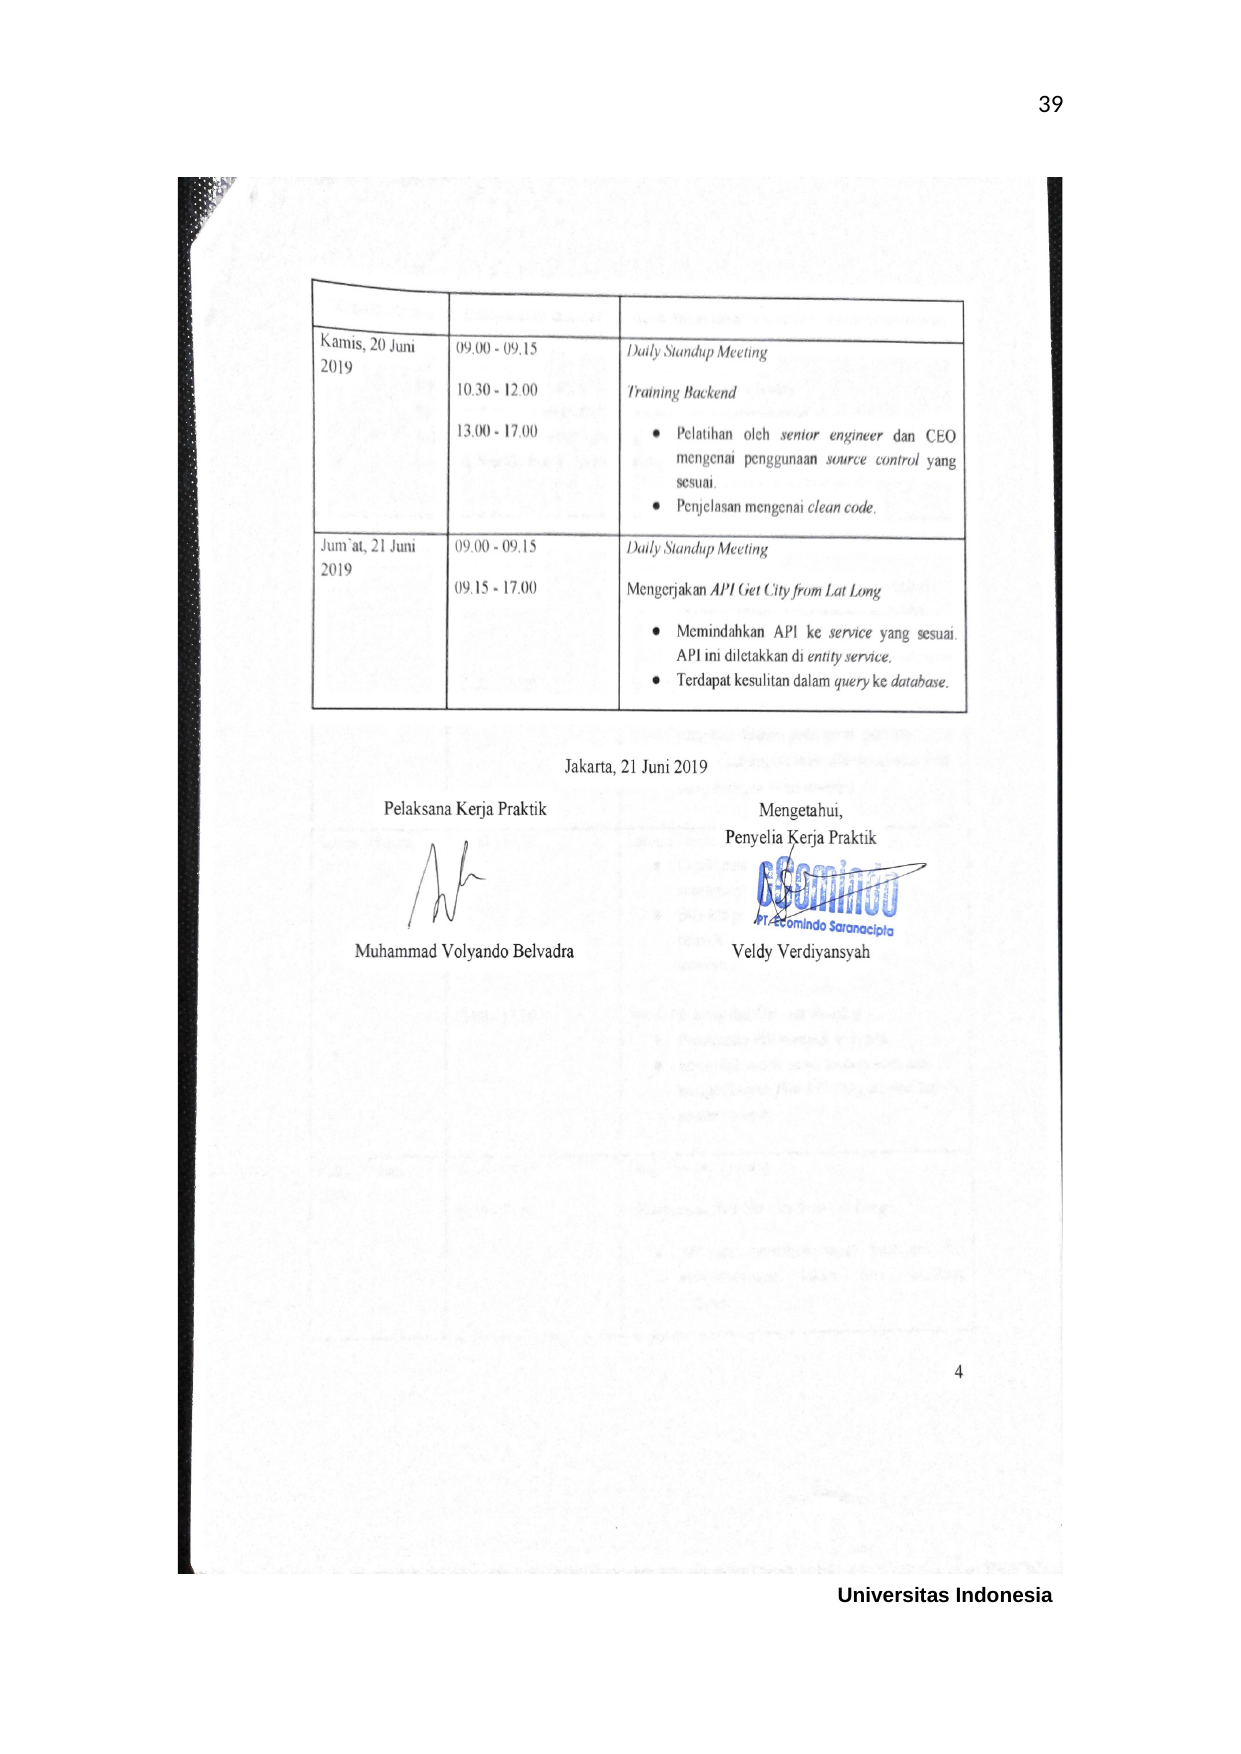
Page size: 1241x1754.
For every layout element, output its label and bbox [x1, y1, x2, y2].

picture [177, 177, 1063, 1574]
